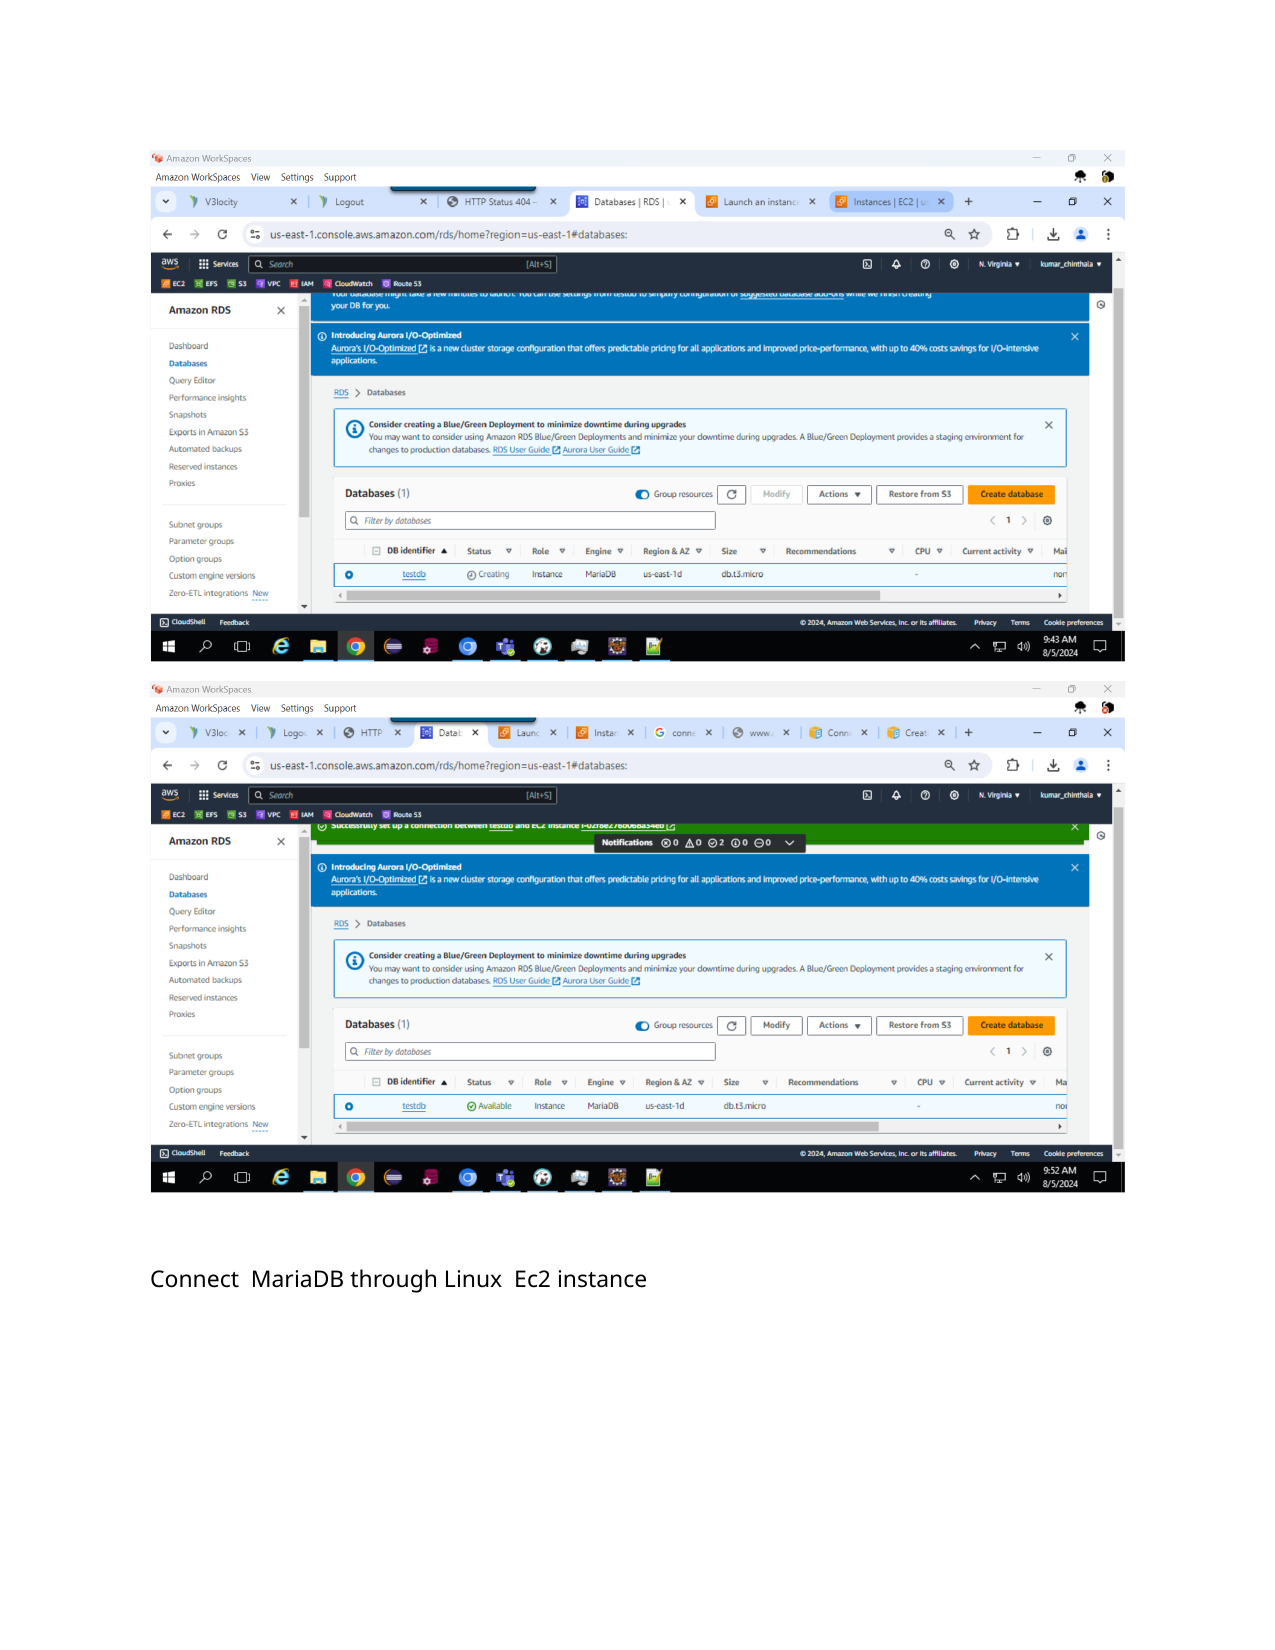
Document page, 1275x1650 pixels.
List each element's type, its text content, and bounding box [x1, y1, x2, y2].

text Connect MariaDB through Linux Ec2 instance [150, 1262, 1125, 1294]
picture [150, 150, 1125, 662]
picture [150, 681, 1125, 1193]
